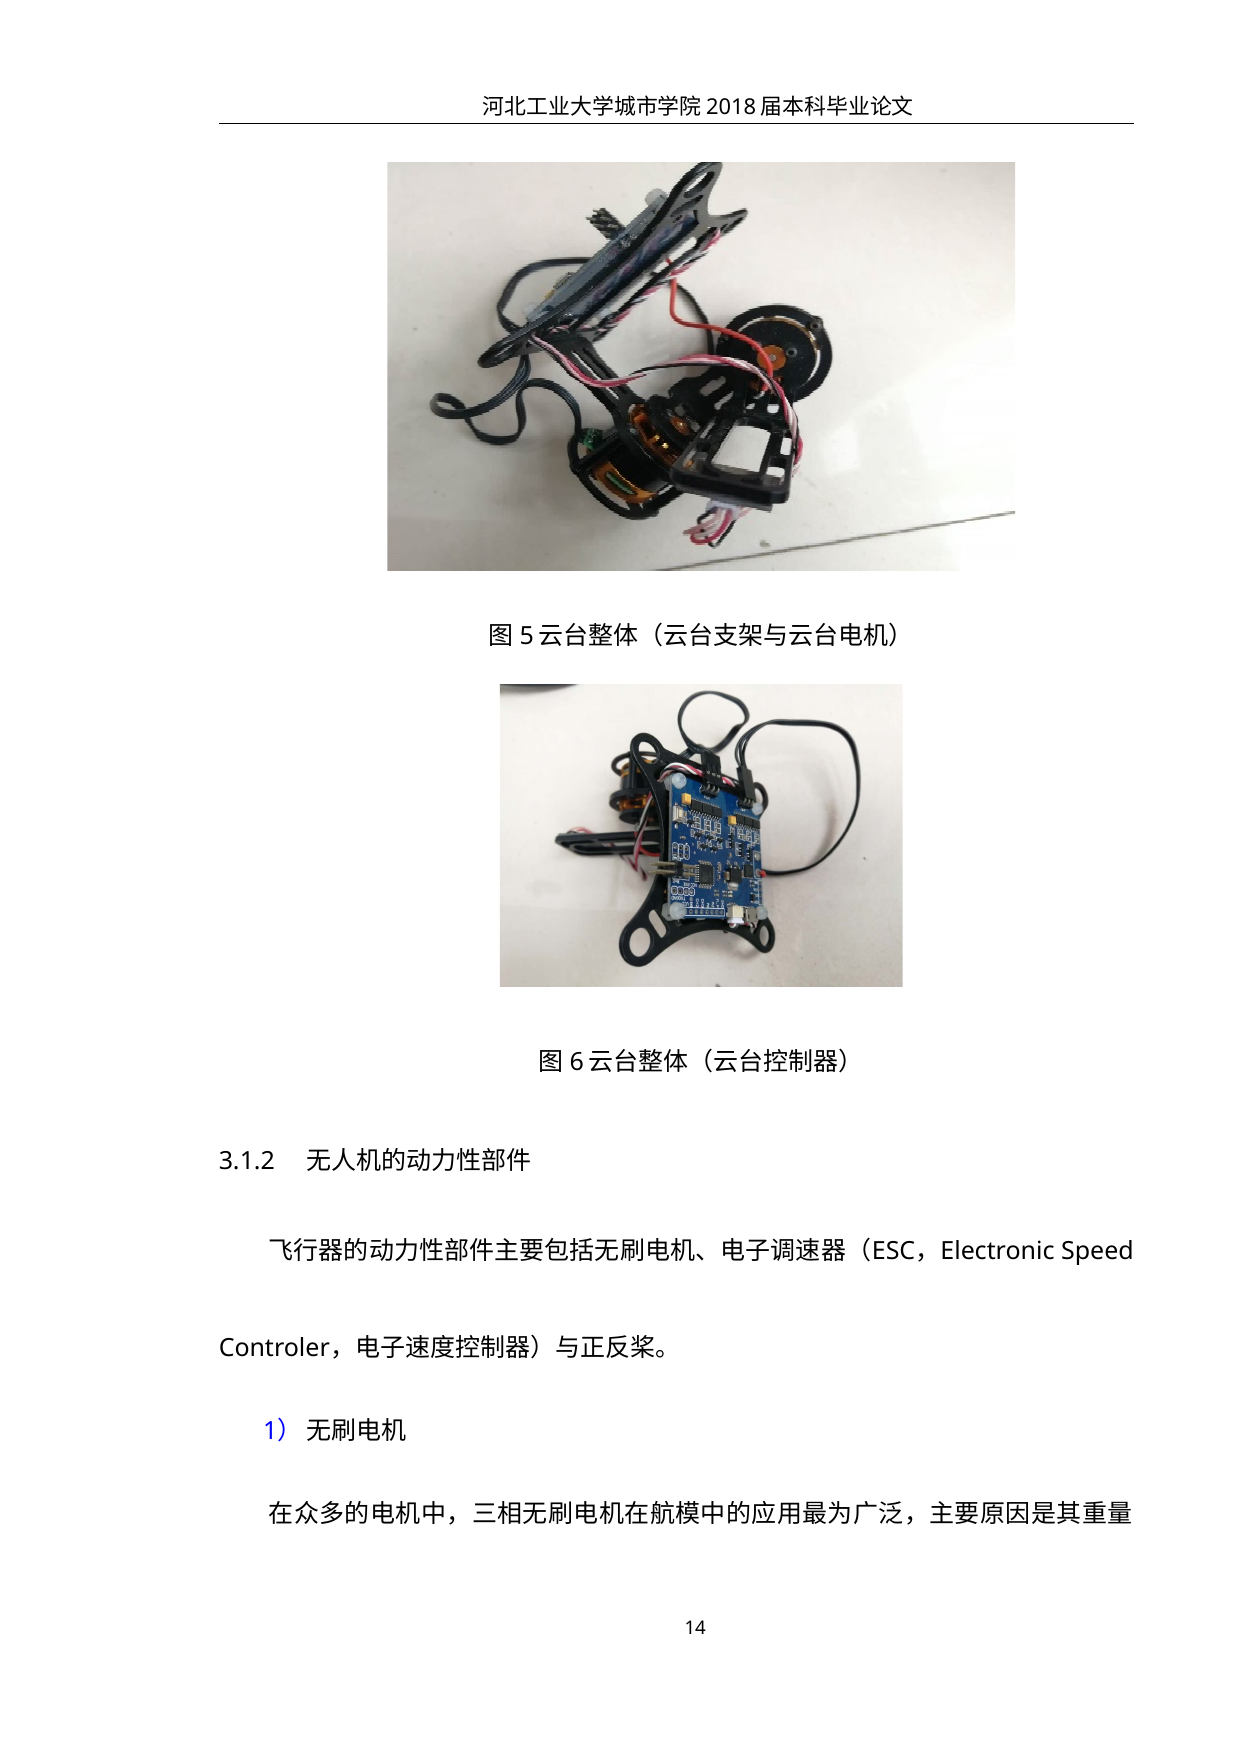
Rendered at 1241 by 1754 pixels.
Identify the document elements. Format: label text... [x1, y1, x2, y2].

text 飞行器的动力性部件主要包括无刷电机、电子调速器（ESC，Electronic Speed Controler，电子速度控制器）与正反桨。 [218, 1216, 1134, 1378]
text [218, 1479, 1134, 1544]
list 无刷电机 [263, 1396, 1134, 1461]
picture [499, 684, 903, 987]
picture [387, 162, 1016, 571]
title 无人机的动力性部件 [218, 1126, 1134, 1191]
